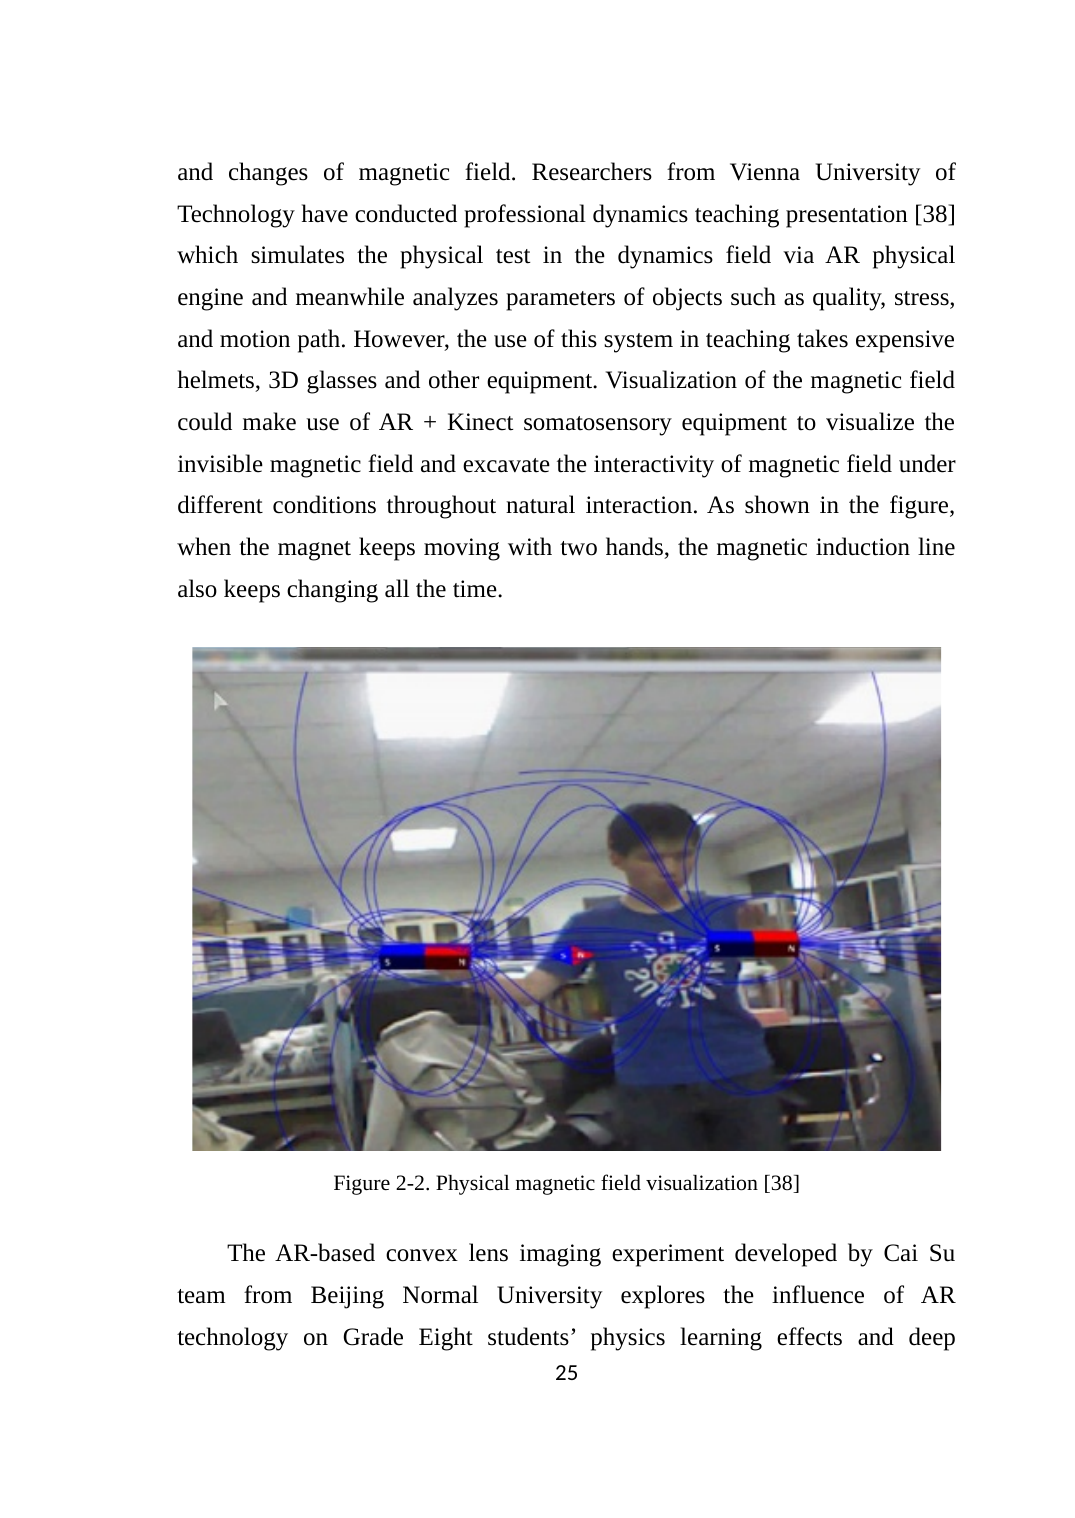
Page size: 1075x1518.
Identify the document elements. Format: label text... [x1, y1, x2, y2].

text Figure 2-2. Physical magnetic field visualization [38] [177, 1170, 956, 1195]
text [177, 1228, 956, 1353]
picture [192, 647, 942, 1151]
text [177, 147, 956, 605]
